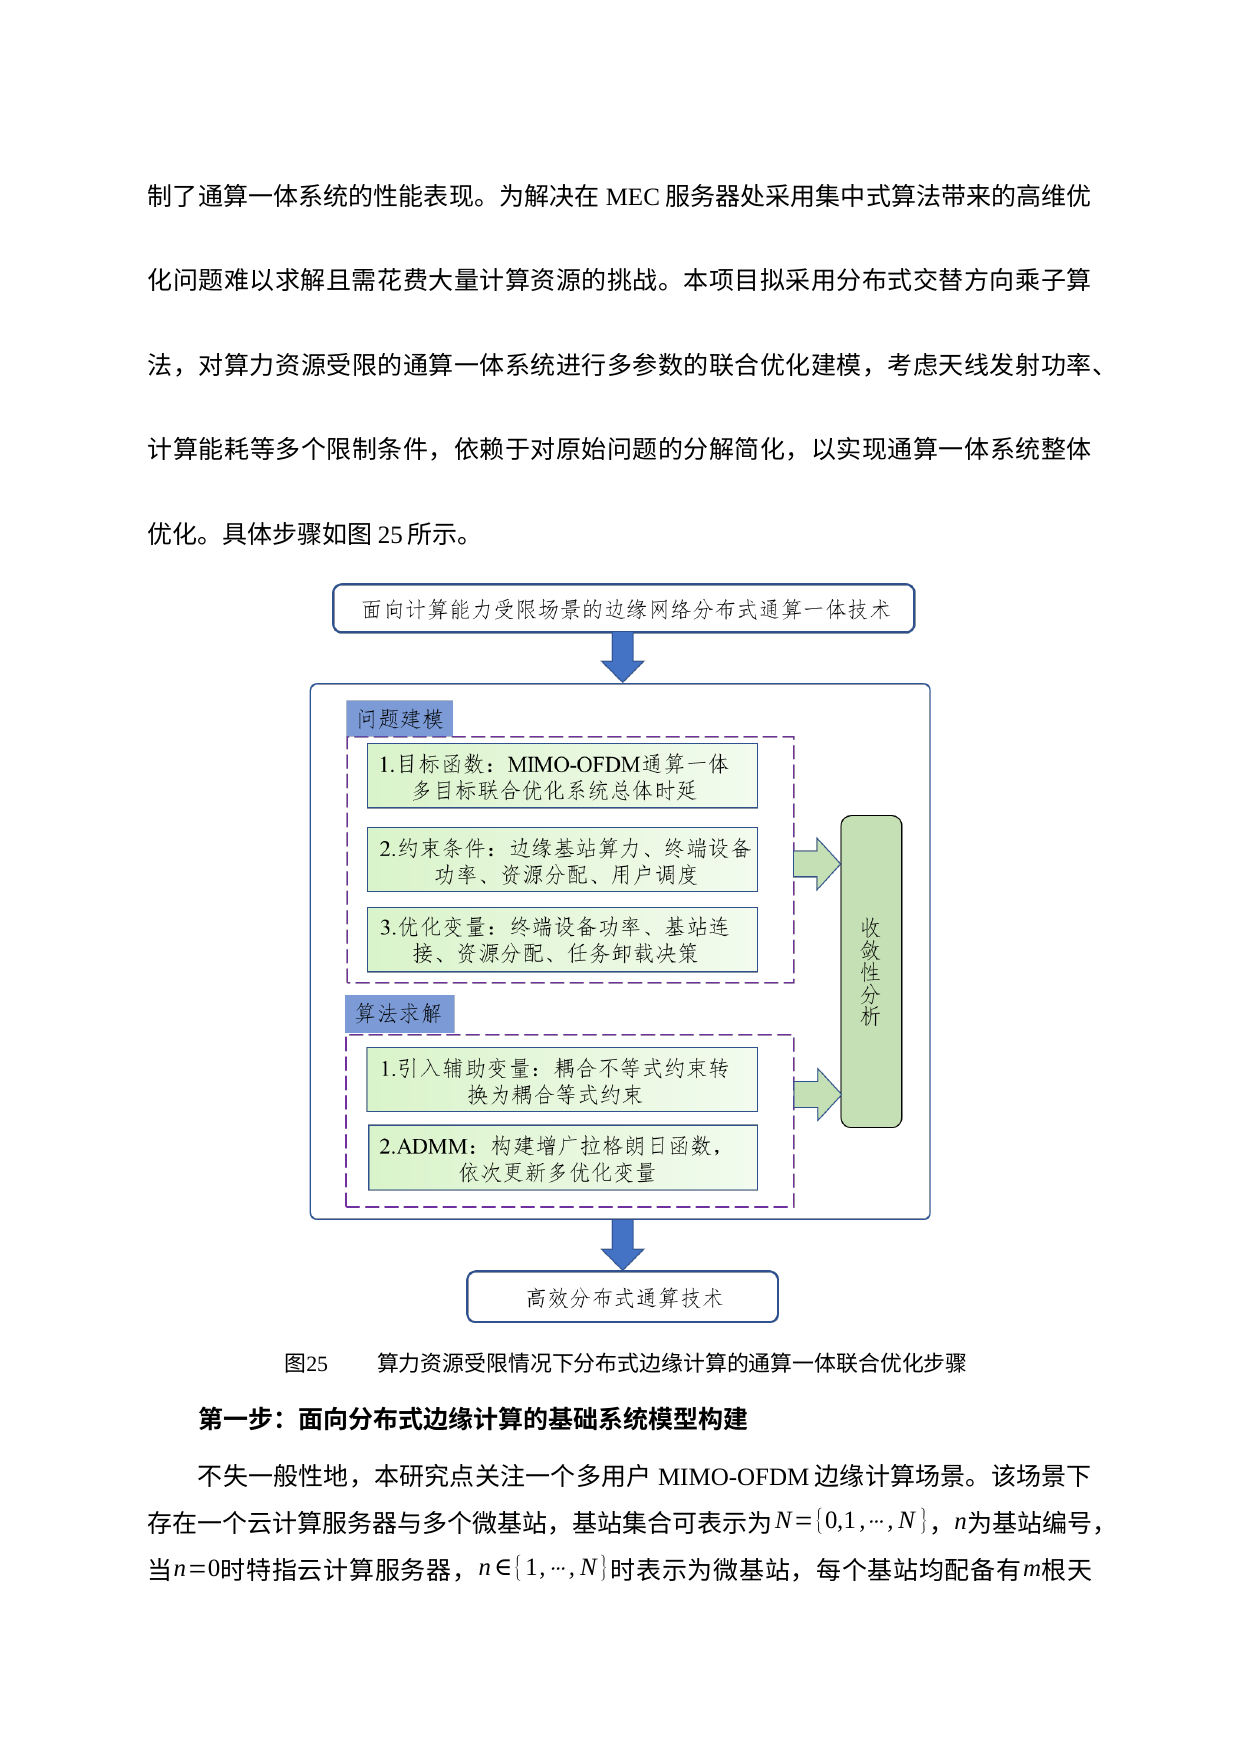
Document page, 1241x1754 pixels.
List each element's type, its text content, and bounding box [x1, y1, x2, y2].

picture [309, 577, 931, 1323]
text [148, 162, 1092, 565]
list 算力资源受限情况下分布式边缘计算的通算一体联合优化步骤 [159, 1346, 1092, 1378]
text 第一步：面向分布式边缘计算的基础系统模型构建 [148, 1400, 1092, 1436]
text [148, 1456, 1092, 1586]
